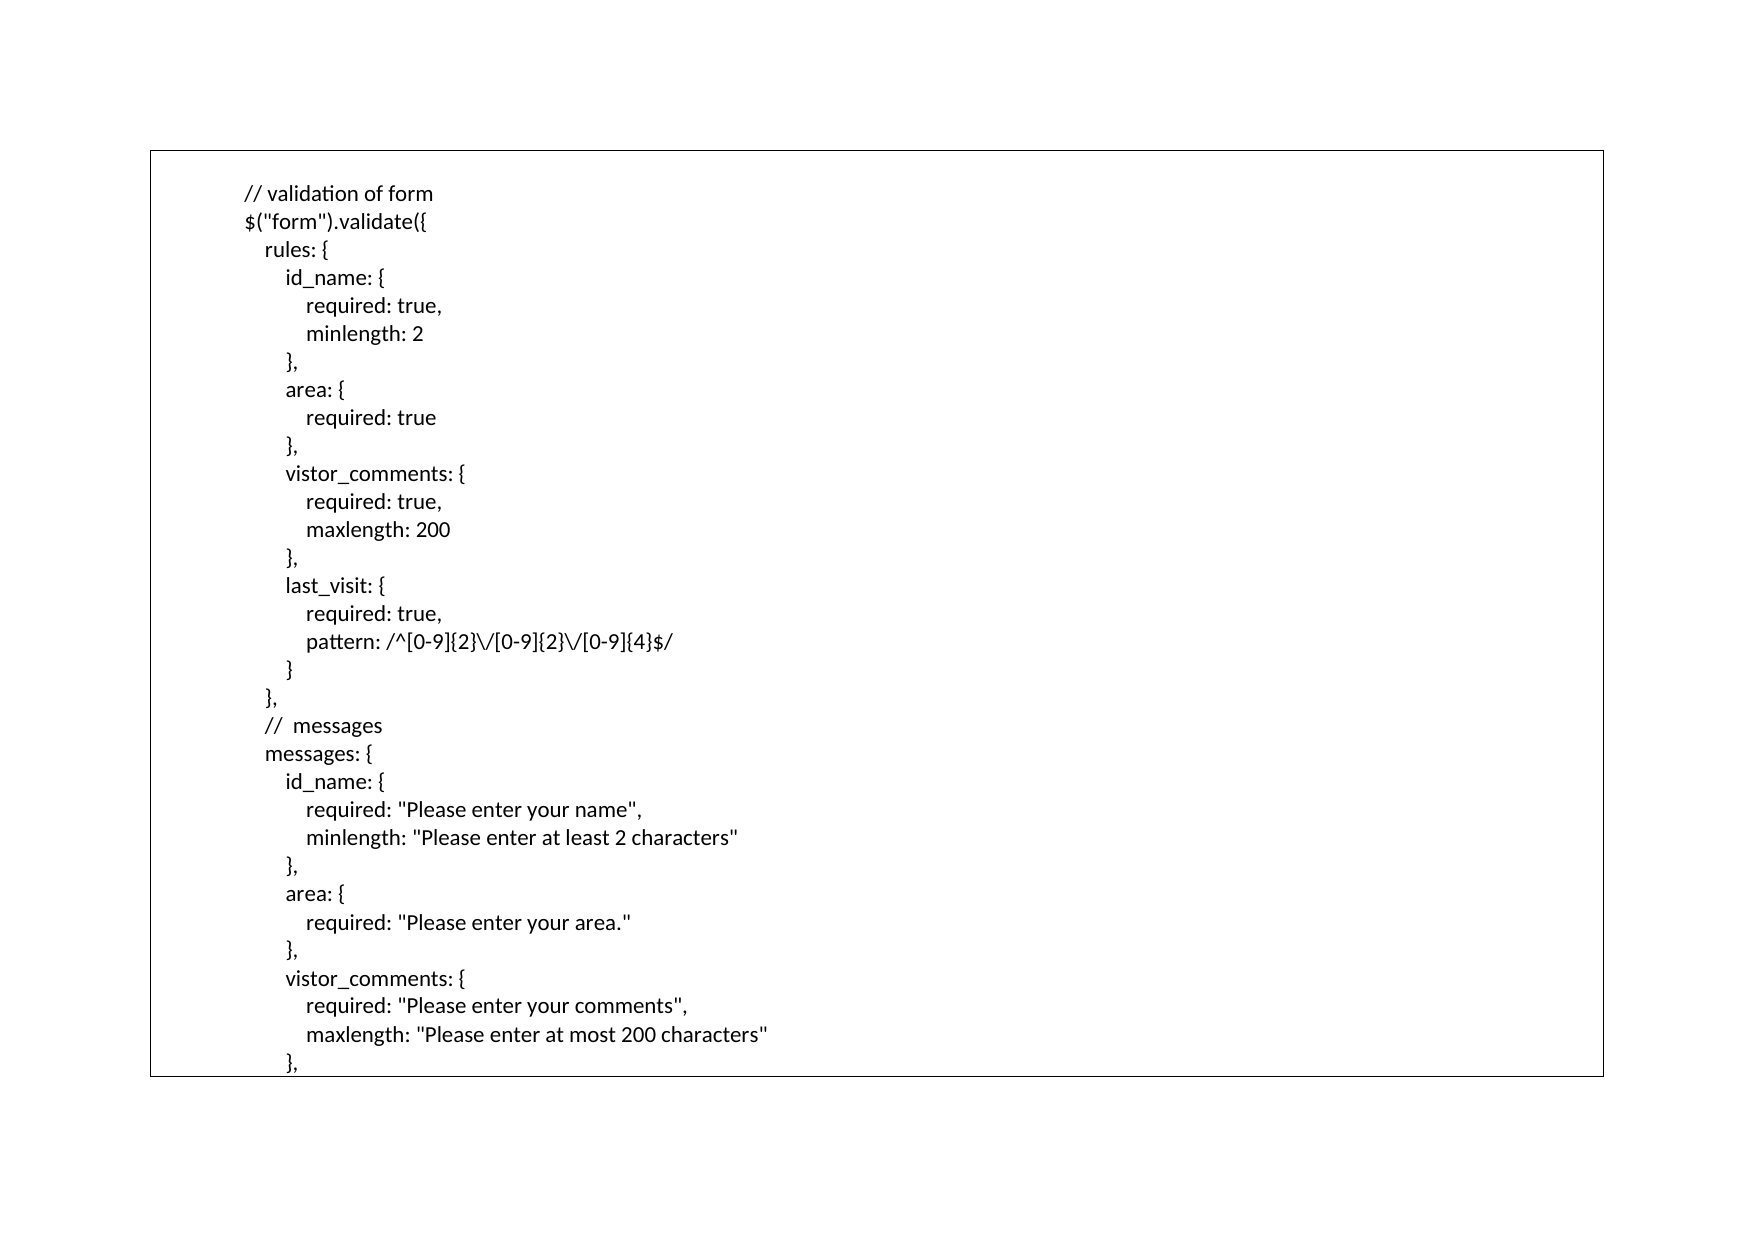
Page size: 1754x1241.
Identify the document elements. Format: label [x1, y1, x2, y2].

table_header [151, 151, 1603, 1076]
